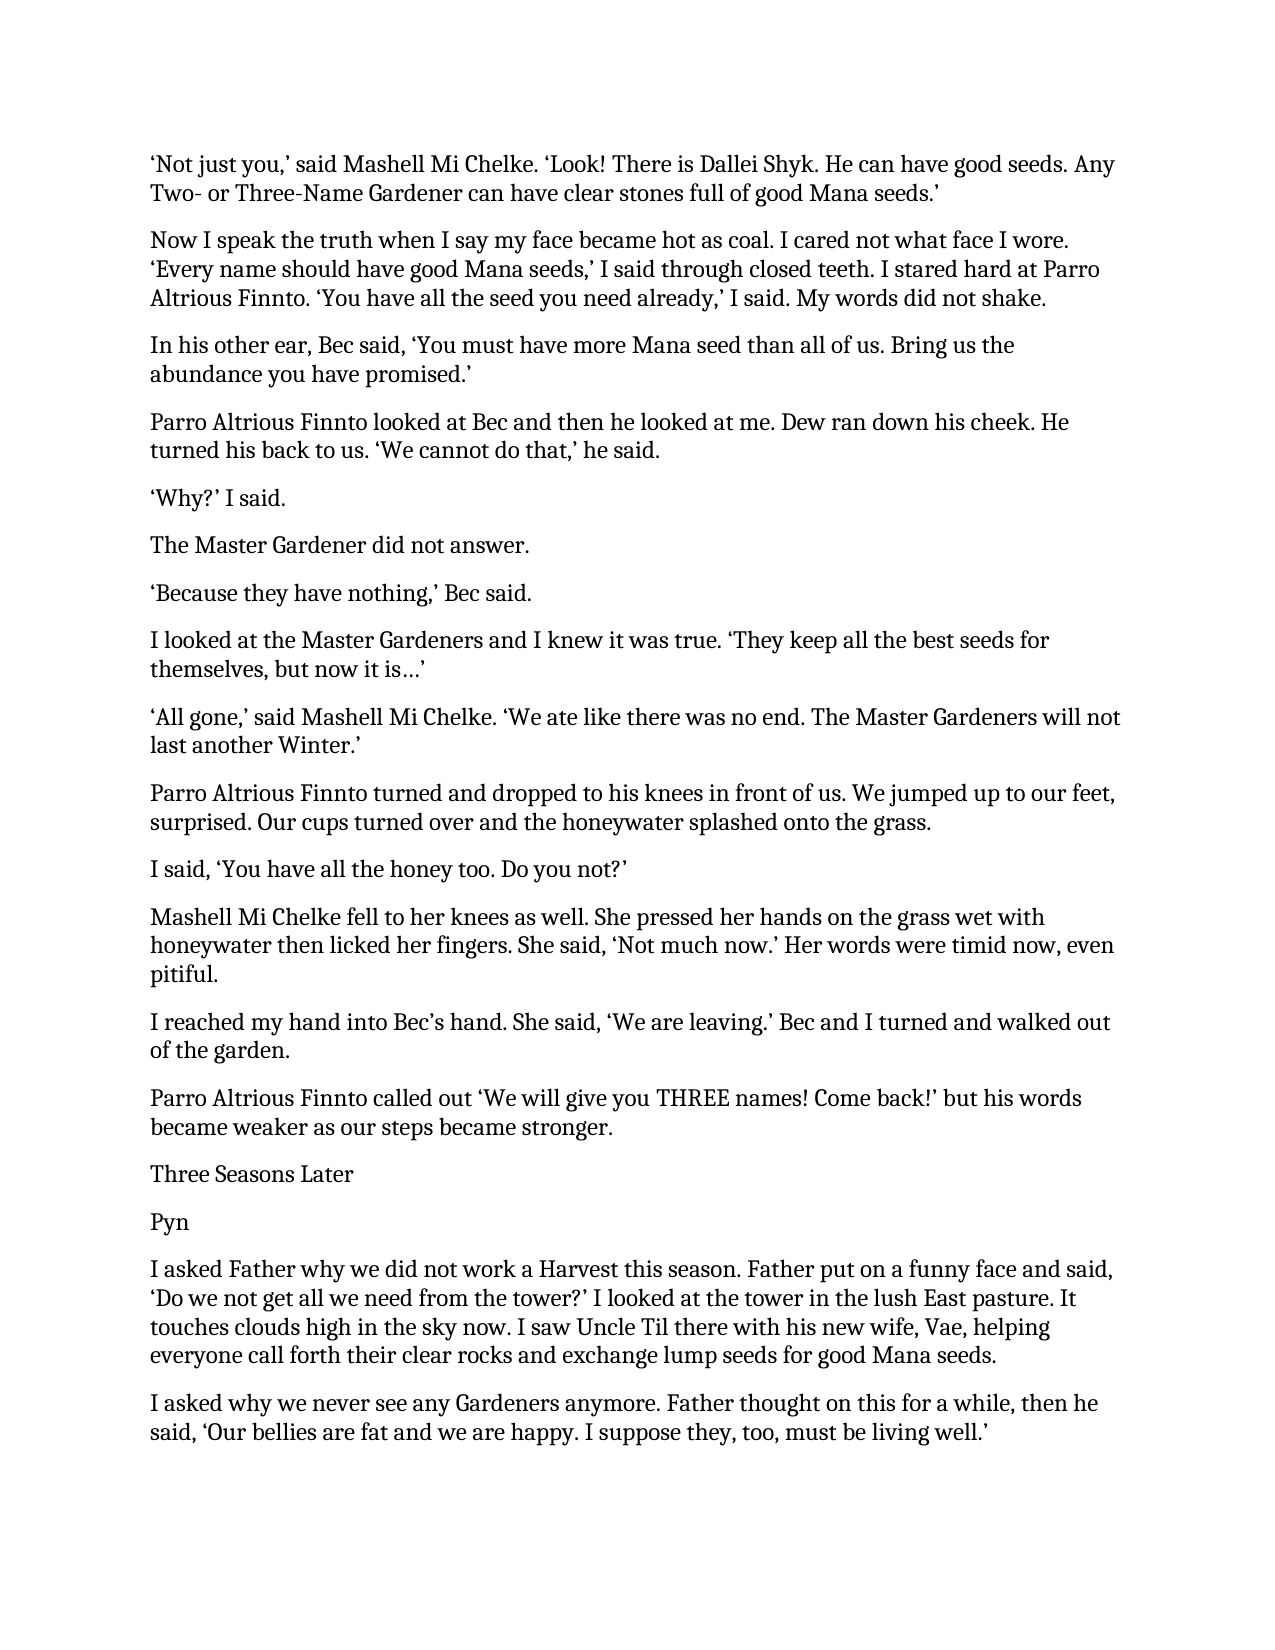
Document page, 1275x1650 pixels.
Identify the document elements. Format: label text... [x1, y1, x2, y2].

text In his other ear, Bec said, ‘You must have more Mana seed than all of us. Bring us the abundance you have promised.’ [150, 331, 1125, 389]
text Parro Altrious Finnto looked at Bec and then he looked at me. Dew ran down his cheek. He turned his back to us. ‘We cannot do that,’ he said. [150, 407, 1125, 465]
text ‘Not just you,’ said Mashell Mi Chelke. ‘Look! There is Dallei Shyk. He can have good seeds. Any Two- or Three-Name Gardener can have clear stones full of good Mana seeds.’ [150, 150, 1125, 207]
text I looked at the Master Gardeners and I knew it was true. ‘They keep all the best seeds for themselves, but now it is…’ [150, 626, 1125, 684]
text The Master Gardener did not answer. [150, 531, 1125, 560]
text I asked why we never see any Gardeners anymore. Father thought on this for a while, then he said, ‘Our bellies are fat and we are happy. I suppose they, too, must be living well.’ [150, 1389, 1125, 1446]
text ‘All gone,’ said Mashell Mi Chelke. ‘We ate like there was no end. The Master Gardeners will not last another Winter.’ [150, 702, 1125, 760]
text Mashell Mi Chelke fell to her knees as well. She pressed her hands on the grass wet with honeywater then licked her fingers. She said, ‘Not much now.’ Her words were timid now, even pitiful. [150, 902, 1125, 989]
text Three Seasons Later [150, 1160, 1125, 1189]
text ‘Why?’ I said. [150, 484, 1125, 512]
text I reached my hand into Bec’s hand. She said, ‘We are leaving.’ Bec and I turned and walked out of the garden. [150, 1007, 1125, 1065]
text I asked Father why we did not work a Harvest this season. Father put on a funny face and said, ‘Do we not get all we need from the tower?’ I looked at the tower in the lush East pasture. It touches clouds high in the sky now. I saw Uncle Til there with his new wife, Vae, helping everyone call forth their clear rocks and exchange lump seeds for good Mana seeds. [150, 1255, 1125, 1370]
text Now I speak the truth when I say my face became hot as coal. I cared not what face I wore. ‘Every name should have good Mana seeds,’ I said through closed teeth. I stared hard at Parro Altrious Finnto. ‘You have all the seed you need already,’ I said. My words did not shake. [150, 226, 1125, 312]
text Parro Altrious Finnto turned and dropped to his knees in front of us. We jumped up to our feet, surprised. Our cups turned over and the honeywater splashed onto the grass. [150, 779, 1125, 836]
text I said, ‘You have all the honey too. Do you not?’ [150, 855, 1125, 884]
text Pyn [150, 1207, 1125, 1236]
text Parro Altrious Finnto called out ‘We will give you THREE names! Come back!’ but his words became weaker as our steps became stronger. [150, 1084, 1125, 1141]
text ‘Because they have nothing,’ Bec said. [150, 579, 1125, 607]
